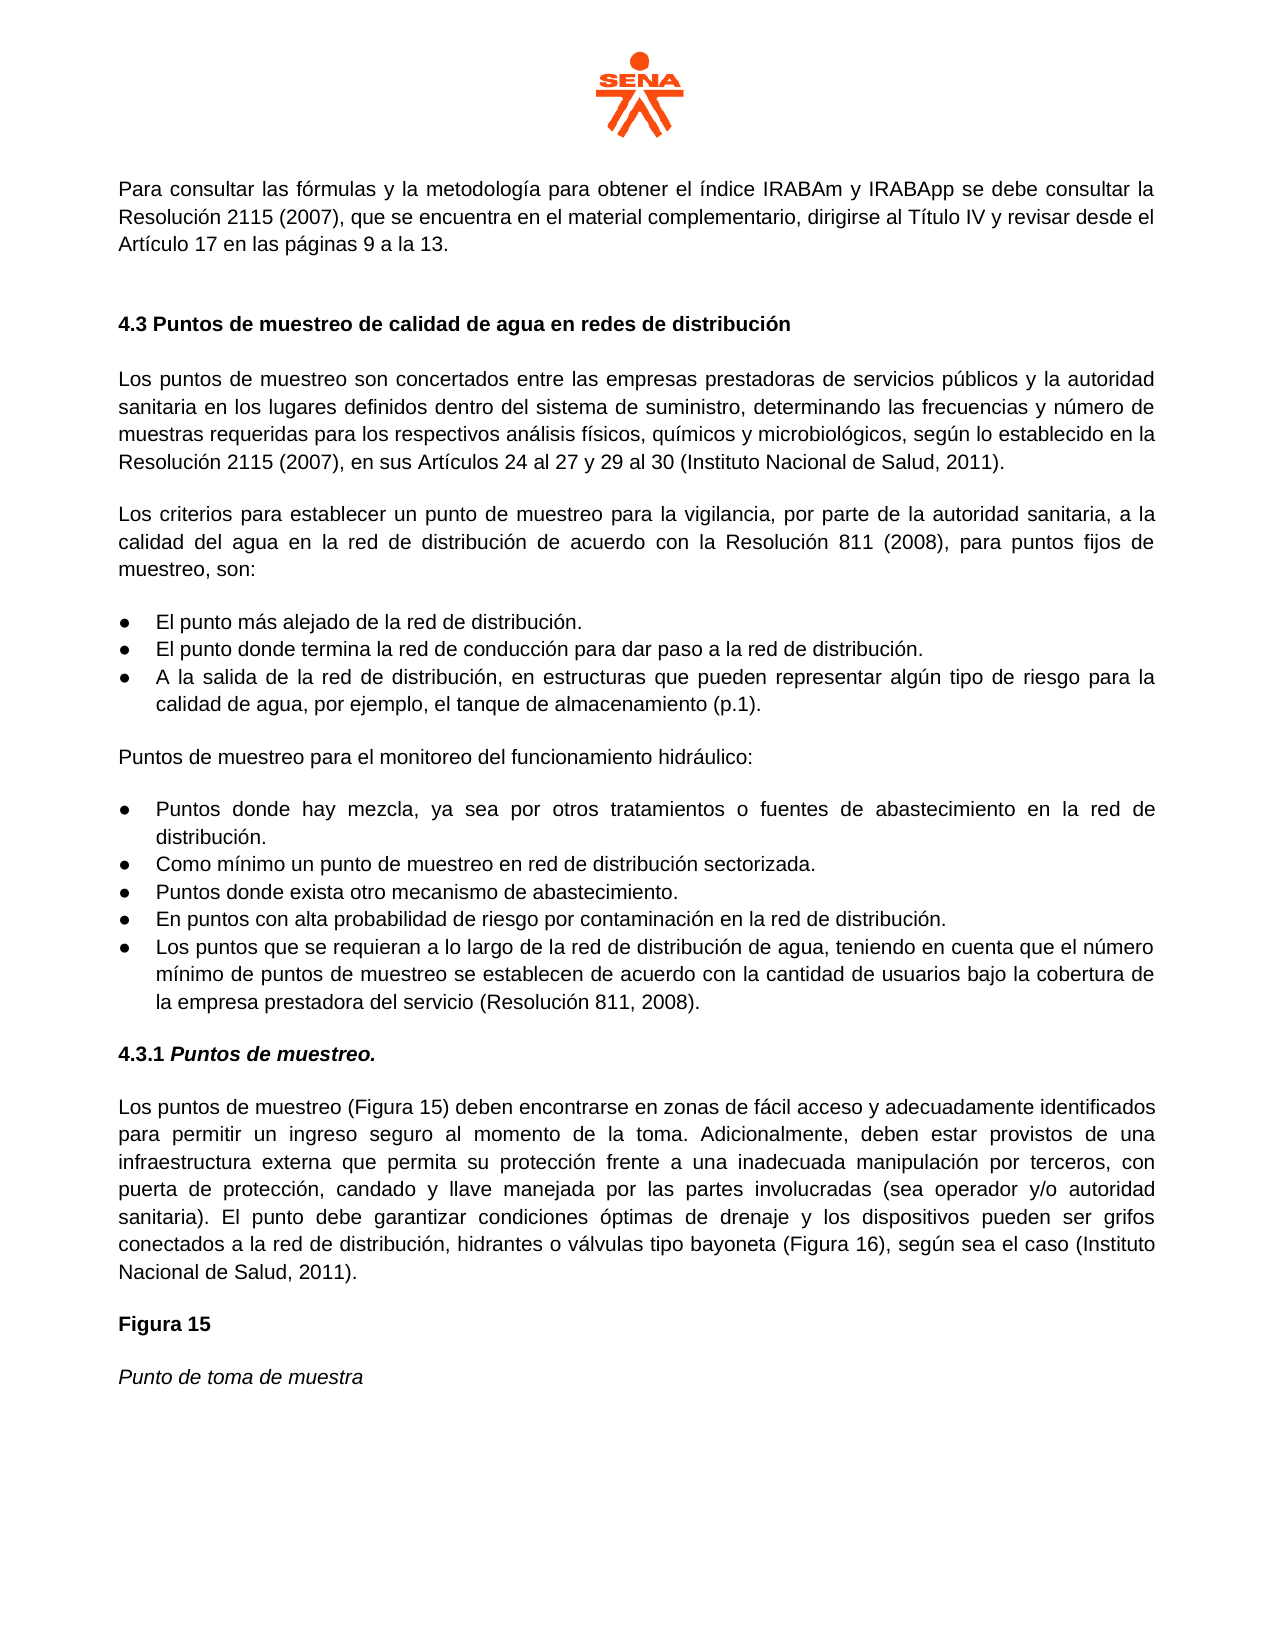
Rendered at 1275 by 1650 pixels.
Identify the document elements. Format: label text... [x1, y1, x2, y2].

text Figura 15 [118, 1312, 1157, 1336]
text Para consultar las fórmulas y la metodología para obtener el índice IRABAm y IRABApp se debe consultar la Resolución 2115 (2007), que se encuentra en el material complementario, dirigirse al Título IV y revisar desde el Artículo 17 en las páginas 9 a la 13. [118, 177, 1157, 256]
list Como mínimo un punto de muestreo en red de distribución sectorizada. [118, 852, 1157, 876]
text 4.3.1 Puntos de muestreo. [118, 1042, 1157, 1066]
text 4.3 Puntos de muestreo de calidad de agua en redes de distribución [118, 312, 1157, 336]
list A la salida de la red de distribución, en estructuras que pueden representar algún tipo de riesgo para la calidad de agua, por ejemplo, el tanque de almacenamiento (p.1). [118, 665, 1157, 716]
text Punto de toma de muestra [118, 1365, 1157, 1389]
list El punto más alejado de la red de distribución. [118, 610, 1157, 634]
list Puntos donde hay mezcla, ya sea por otros tratamientos o fuentes de abastecimiento en la red de distribución. [118, 797, 1157, 849]
text Los puntos de muestreo (Figura 15) deben encontrarse en zonas de fácil acceso y adecuadamente identificados para permitir un ingreso seguro al momento de la toma. Adicionalmente, deben estar provistos de una infraestructura externa que permita su protección frente a una inadecuada manipulación por terceros, con puerta de protección, candado y llave manejada por las partes involucradas (sea operador y/o autoridad sanitaria). El punto debe garantizar condiciones óptimas de drenaje y los dispositivos pueden ser grifos conectados a la red de distribución, hidrantes o válvulas tipo bayoneta (Figura 16), según sea el caso (Instituto Nacional de Salud, 2011). [118, 1095, 1157, 1284]
list Los puntos que se requieran a lo largo de la red de distribución de agua, teniendo en cuenta que el número mínimo de puntos de muestreo se establecen de acuerdo con la cantidad de usuarios bajo la cobertura de la empresa prestadora del servicio (Resolución 811, 2008). [118, 935, 1157, 1014]
text Los puntos de muestreo son concertados entre las empresas prestadoras de servicios públicos y la autoridad sanitaria en los lugares definidos dentro del sistema de suministro, determinando las frecuencias y número de muestras requeridas para los respectivos análisis físicos, químicos y microbiológicos, según lo establecido en la Resolución 2115 (2007), en sus Artículos 24 al 27 y 29 al 30 (Instituto Nacional de Salud, 2011). [118, 367, 1157, 474]
list Puntos donde exista otro mecanismo de abastecimiento. [118, 880, 1157, 904]
list En puntos con alta probabilidad de riesgo por contaminación en la red de distribución. [118, 907, 1157, 931]
text Puntos de muestreo para el monitoreo del funcionamiento hidráulico: [118, 745, 1157, 769]
text Los criterios para establecer un punto de muestreo para la vigilancia, por parte de la autoridad sanitaria, a la calidad del agua en la red de distribución de acuerdo con la Resolución 811 (2008), para puntos fijos de muestreo, son: [118, 502, 1157, 581]
picture [585, 48, 690, 142]
list El punto donde termina la red de conducción para dar paso a la red de distribución. [118, 637, 1157, 661]
